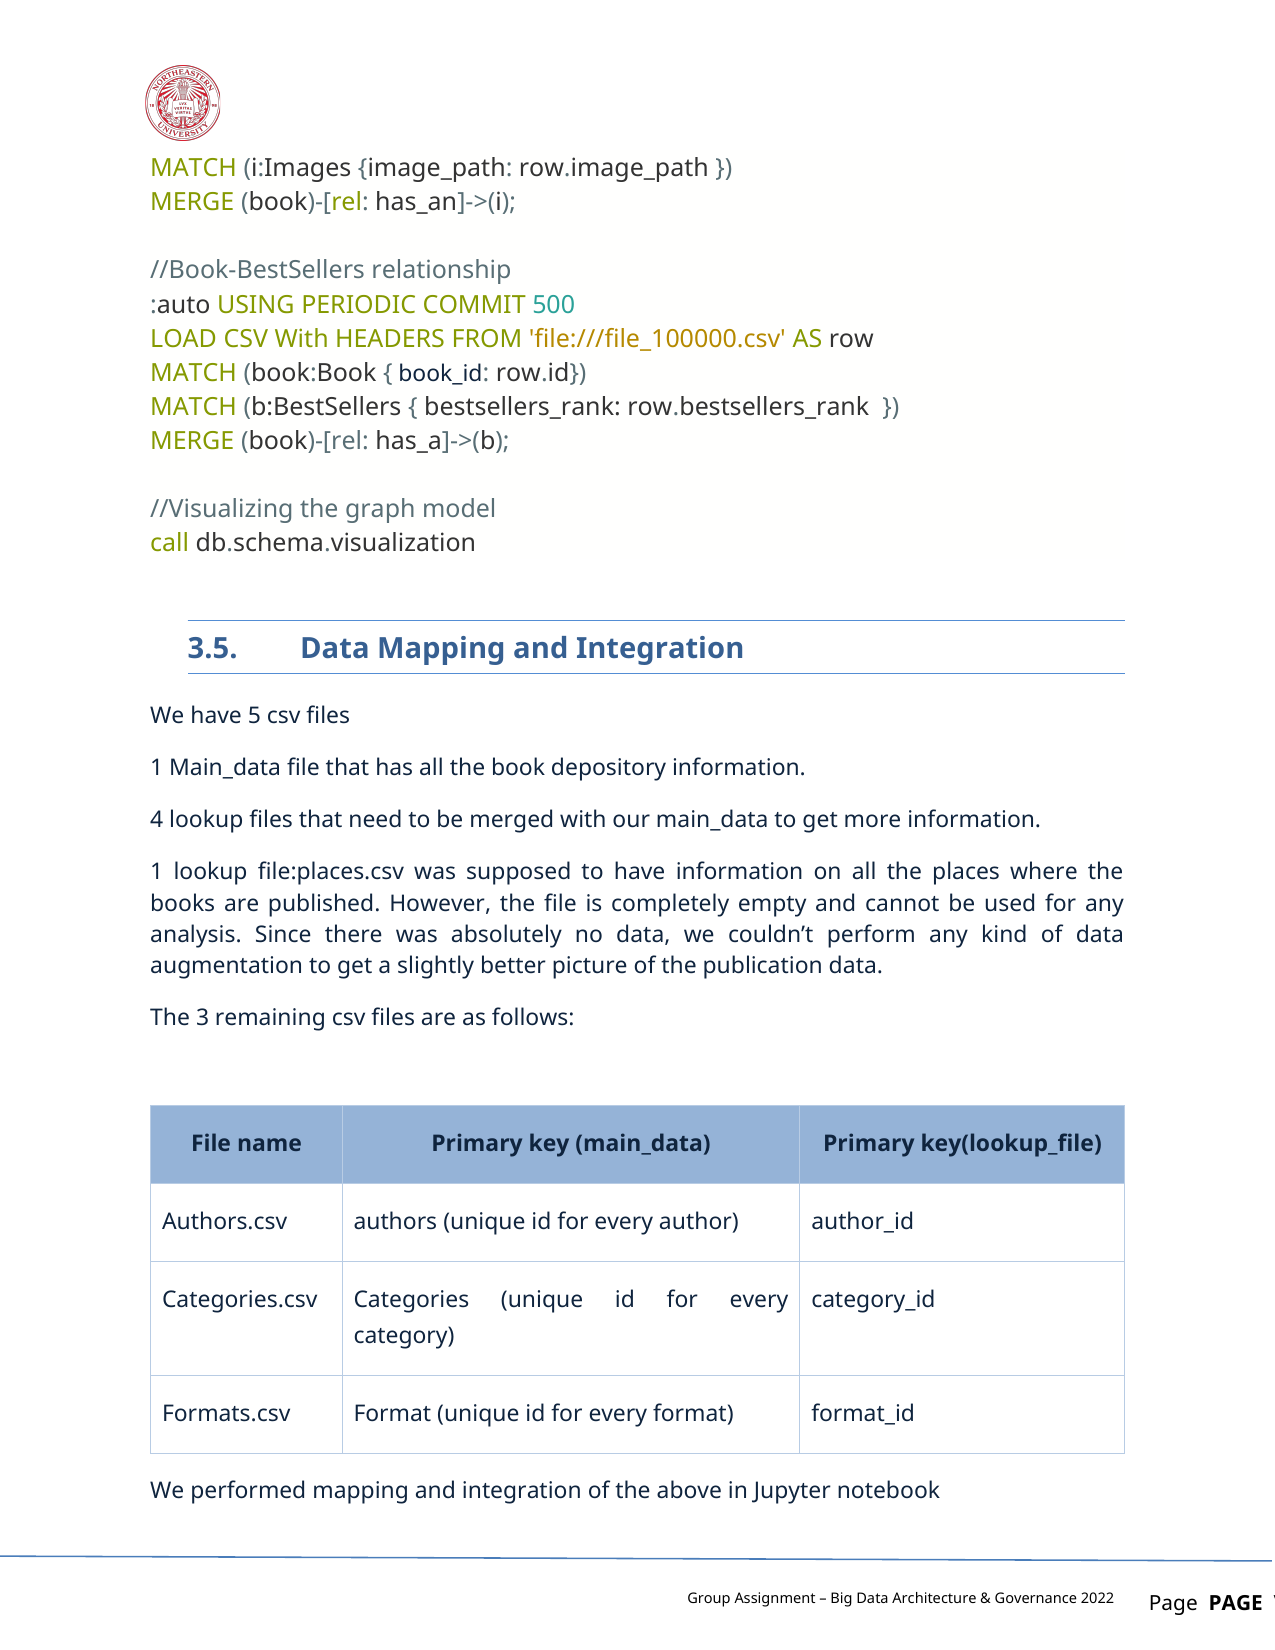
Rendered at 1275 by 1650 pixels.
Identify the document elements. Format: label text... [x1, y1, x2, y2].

text 1 lookup file:places.csv was supposed to have information on all the places where the books are published. However, the file is completely empty and cannot be used for any analysis. Since there was absolutely no data, we couldn’t perform any kind of data augmentation to get a slightly better picture of the publication data. [150, 855, 1125, 980]
text //Book-BestSellers relationship [150, 252, 1125, 286]
table_header Primary key(lookup_file) [800, 1106, 1124, 1183]
text The 3 remaining csv files are as follows: [150, 1001, 1125, 1032]
text MATCH (i:Images {image_path: row.image_path }) [150, 150, 1125, 184]
picture [145, 65, 221, 141]
table_cell Categories (unique id for every category) [343, 1262, 799, 1374]
text MERGE (book)-[rel: has_a]->(b); [150, 422, 1125, 457]
text //Visualizing the graph model [150, 491, 1125, 525]
table_cell author_id [800, 1184, 1124, 1261]
text :auto USING PERIODIC COMMIT 500 [150, 286, 1125, 320]
text MATCH (book:Book { book_id: row.id}) [150, 354, 1125, 388]
table_cell Authors.csv [151, 1184, 342, 1261]
text MERGE (book)-[rel: has_an]->(i); [150, 184, 1125, 218]
subtitle Data Mapping and Integration [187, 621, 1125, 674]
table_cell Categories.csv [151, 1262, 342, 1374]
text LOAD CSV With HEADERS FROM 'file:///file_100000.csv' AS row [150, 320, 1125, 354]
text We have 5 csv files [150, 699, 1125, 730]
table_header File name [151, 1106, 342, 1183]
text MATCH (b:BestSellers { bestsellers_rank: row.bestsellers_rank }) [150, 388, 1125, 422]
table_header Primary key (main_data) [343, 1106, 799, 1183]
text We performed mapping and integration of the above in Jupyter notebook [150, 1474, 1125, 1506]
table_cell Format (unique id for every format) [343, 1376, 799, 1452]
table_cell Formats.csv [151, 1376, 342, 1452]
text 1 Main_data file that has all the book depository information. [150, 751, 1125, 782]
table_cell authors (unique id for every author) [343, 1184, 799, 1261]
table_cell category_id [800, 1262, 1124, 1374]
text call db.schema.visualization [150, 525, 1125, 559]
table_cell format_id [800, 1376, 1124, 1452]
text 4 lookup files that need to be merged with our main_data to get more information. [150, 803, 1125, 834]
